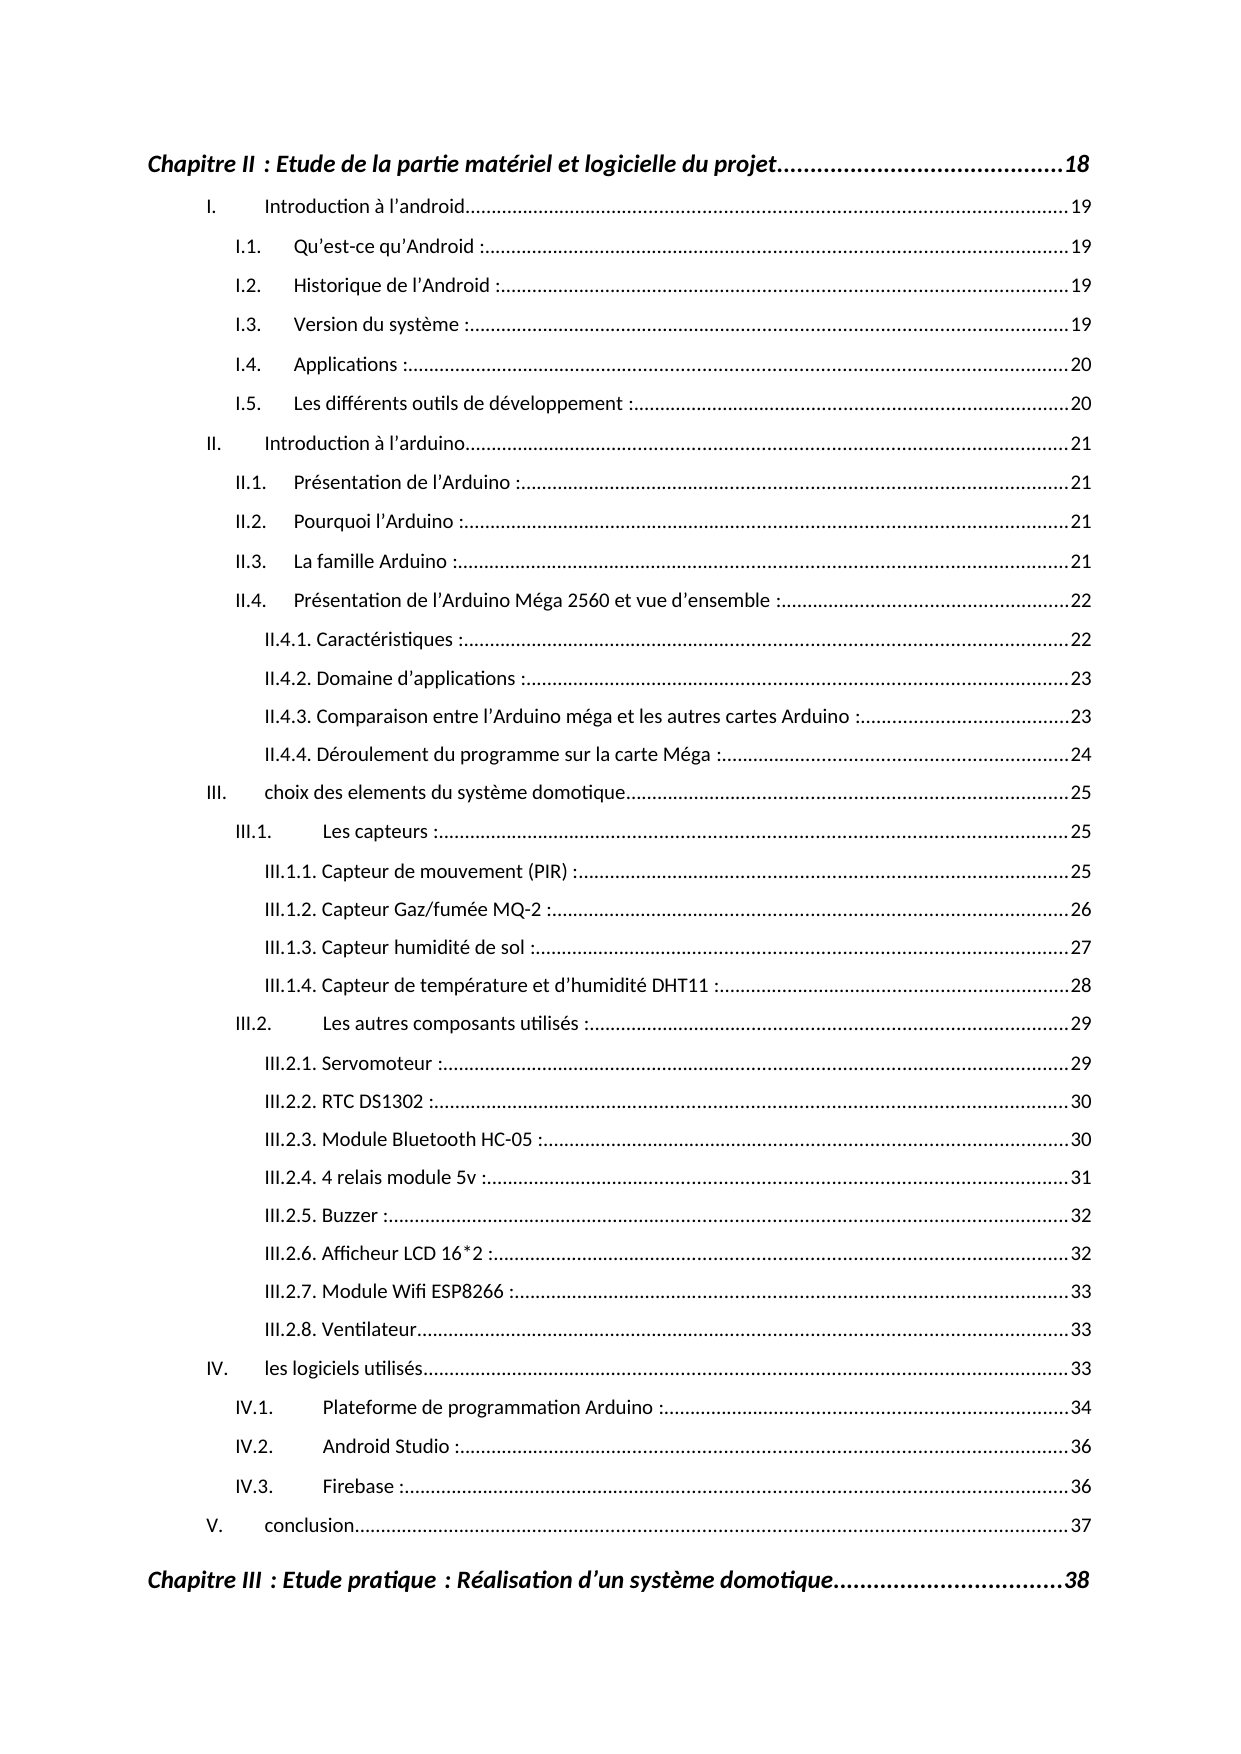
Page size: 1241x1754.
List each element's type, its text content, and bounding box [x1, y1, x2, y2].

text III.2.8. Ventilateur 33 [417, 1317, 1092, 1342]
text III.1.1. Capteur de mouvement (PIR) : 25 [264, 858, 1092, 883]
text Chapitre II : Etude de la partie matériel et logicielle du projet 18 [148, 148, 1092, 178]
text III.2.2. RTC DS1302 : 30 [264, 1088, 1092, 1113]
text III.2.5. Buzzer : 32 [264, 1202, 1092, 1228]
text II.3. La famille Arduino : 21 [235, 548, 1092, 573]
text II.2. Pourquoi l’Arduino : 21 [235, 508, 1092, 534]
text I.5. Les différents outils de développement : 20 [235, 390, 1092, 416]
text III.2.4. 4 relais module 5v : 31 [264, 1164, 1092, 1189]
text II.4.2. Domaine d’applications : 23 [264, 665, 1092, 690]
text II.4.4. Déroulement du programme sur la carte Méga : 24 [264, 741, 1092, 766]
text III.2.7. Module Wifi ESP8266 : 33 [264, 1278, 1092, 1304]
text I.2. Historique de l’Android : 19 [235, 272, 1092, 298]
text II.1. Présentation de l’Arduino : 21 [235, 469, 1092, 494]
text II.4. Présentation de l’Arduino Méga 2560 et vue d’ensemble : 22 [235, 587, 1092, 613]
text III. choix des elements du système domotique 25 [206, 779, 1092, 804]
text II.4.1. Caractéristiques : 22 [264, 627, 1092, 652]
text III.1.4. Capteur de température et d’humidité DHT11 : 28 [719, 972, 1092, 998]
text III.2.6. Afficheur LCD 16*2 : 32 [264, 1240, 1092, 1266]
text IV.3. Firebase : 36 [235, 1473, 1092, 1498]
text II. Introduction à l’arduino 21 [206, 430, 1092, 455]
text I.4. Applications : 20 [235, 351, 1092, 376]
text II.4.3. Comparaison entre l’Arduino méga et les autres cartes Arduino : 23 [264, 703, 1092, 728]
text III.1.3. Capteur humidité de sol : 27 [264, 934, 1092, 959]
text V. conclusion 37 [206, 1512, 1092, 1538]
text III.1. Les capteurs : 25 [235, 818, 1092, 844]
text III.2.1. Servomoteur : 29 [264, 1050, 1092, 1075]
text I. Introduction à l’android 19 [206, 193, 1092, 219]
text III.2. Les autres composants utilisés : 29 [589, 1010, 1092, 1036]
text I.3. Version du système : 19 [235, 312, 1092, 337]
text IV.1. Plateforme de programmation Arduino : 34 [664, 1394, 1092, 1419]
text III.2.3. Module Bluetooth HC-05 : 30 [264, 1126, 1092, 1151]
text IV.2. Android Studio : 36 [235, 1433, 1092, 1459]
text III.1.2. Capteur Gaz/fumée MQ-2 : 26 [552, 896, 1092, 921]
text IV. les logiciels utilisés 33 [423, 1355, 1092, 1380]
text I.1. Qu’est-ce qu’Android : 19 [235, 233, 1092, 258]
text Chapitre III : Etude pratique : Réalisation d’un système domotique 38 [148, 1564, 1092, 1594]
